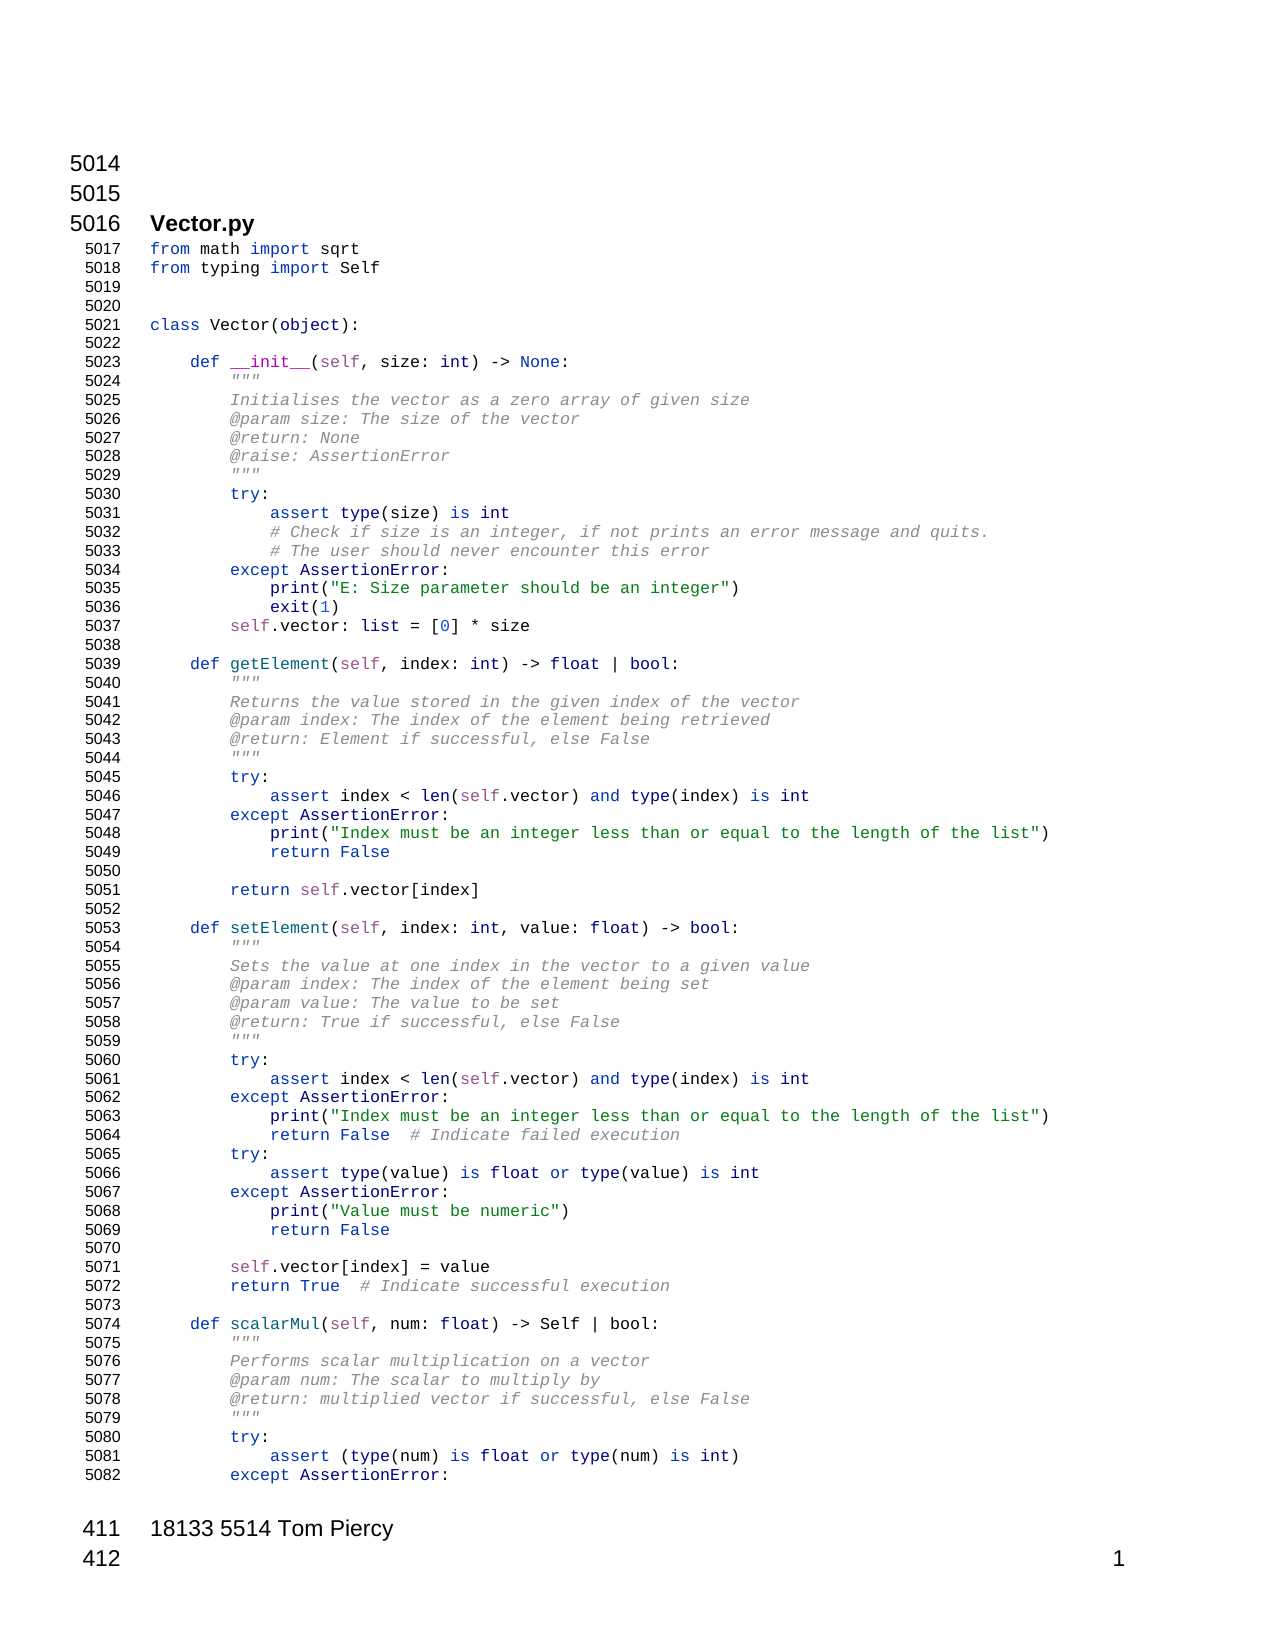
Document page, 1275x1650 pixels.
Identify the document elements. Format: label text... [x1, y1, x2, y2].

text Vector.py [150, 210, 1125, 237]
picture [293, 660, 299, 669]
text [150, 241, 1125, 1485]
picture [293, 924, 299, 933]
